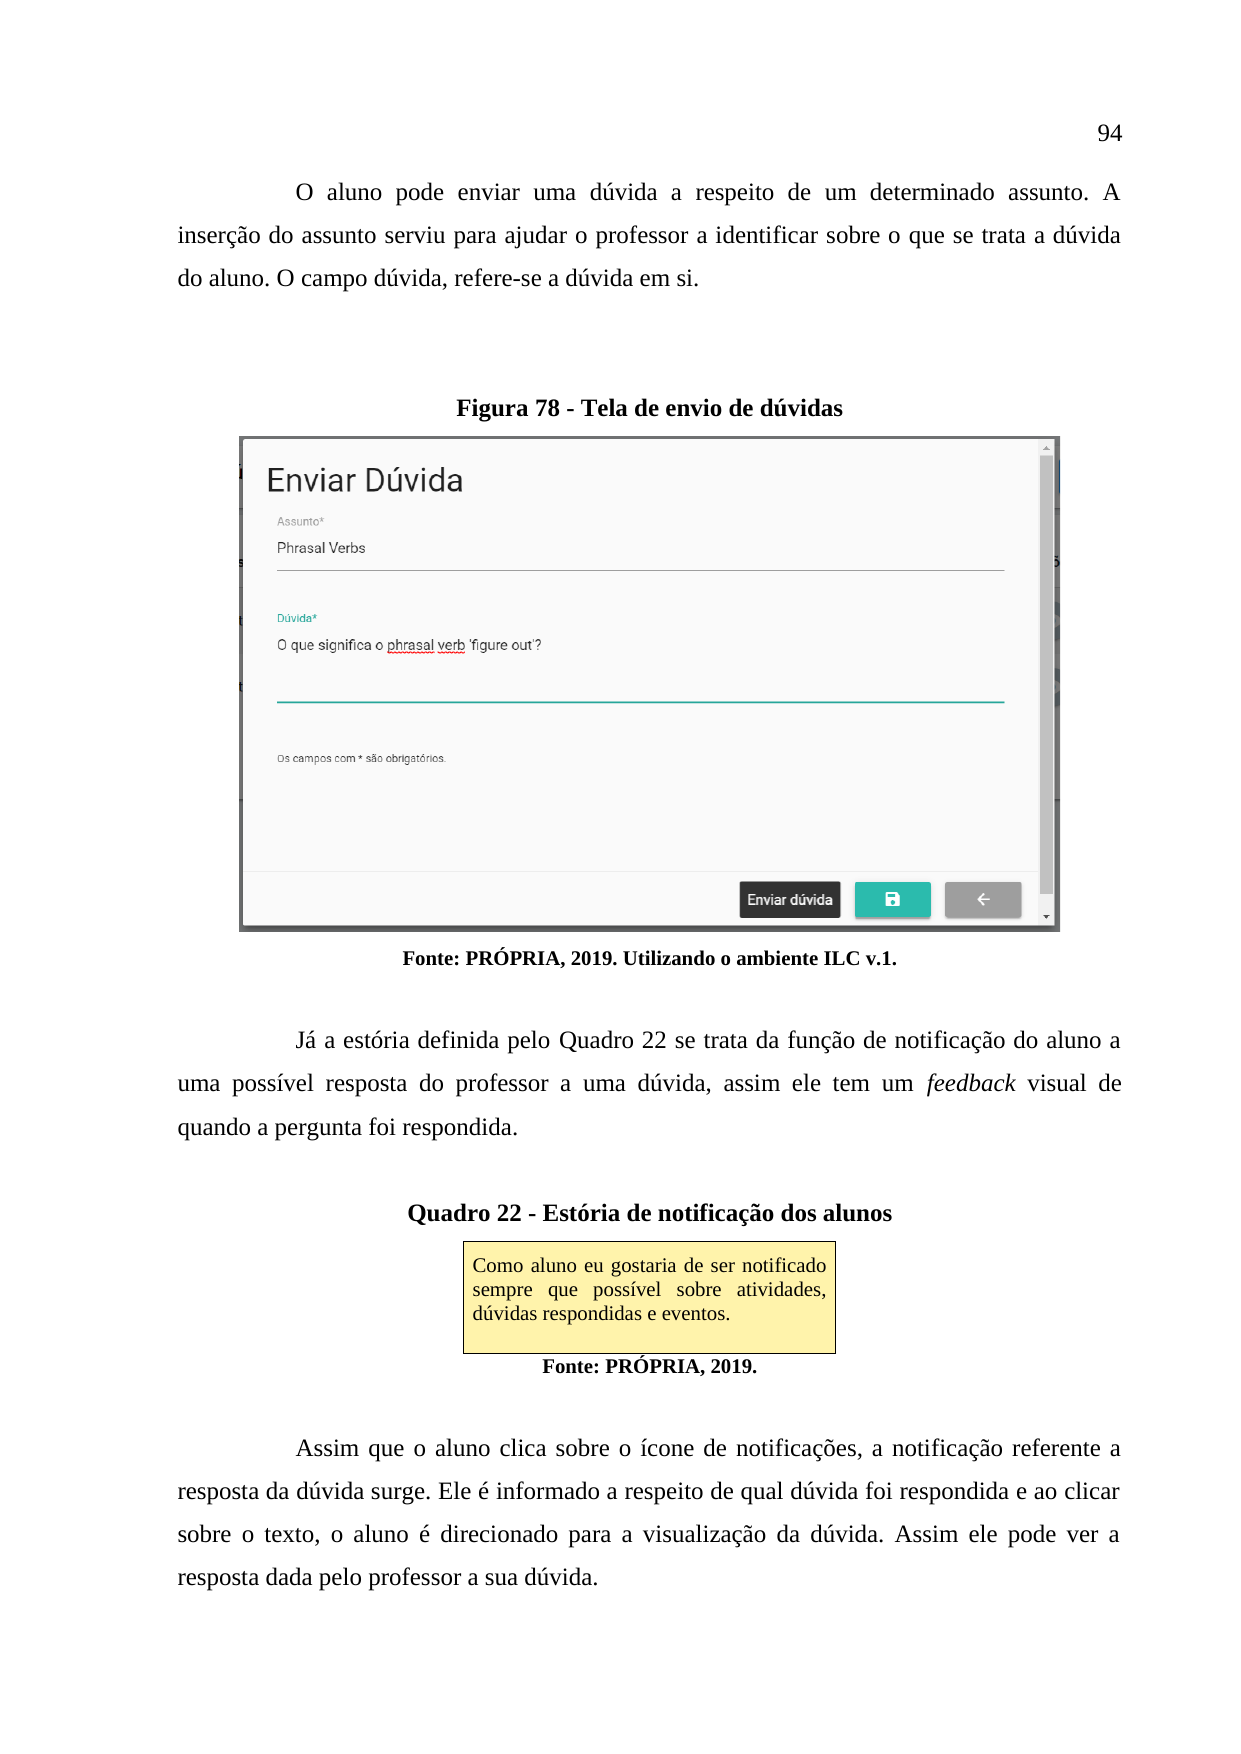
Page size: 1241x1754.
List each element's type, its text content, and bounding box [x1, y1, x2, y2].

text Já a estória definida pelo Quadro 22 se trata da função de notificação do aluno a uma possível resposta do professor a uma dúvida, assim ele tem um feedback visual de quando a pergunta foi respondida. [177, 1025, 1122, 1140]
text Fonte: PRÓPRIA, 2019. Utilizando o ambiente ILC v.1. [177, 946, 1122, 970]
text Como aluno eu gostaria de ser notificado sempre que possível sobre atividades, dúvidas respondidas e eventos. [464, 1242, 835, 1313]
text Fonte: PRÓPRIA, 2019. [177, 1354, 1122, 1378]
text O aluno pode enviar uma dúvida a respeito de um determinado assunto. A inserção do assunto serviu para ajudar o professor a identificar sobre o que se trata a dúvida do aluno. O campo dúvida, refere-se a dúvida em si. [177, 177, 1122, 292]
text Assim que o aluno clica sobre o ícone de notificações, a notificação referente a resposta da dúvida surge. Ele é informado a respeito de qual dúvida foi respondida e ao clicar sobre o texto, o aluno é direcionado para a visualização da dúvida. Assim ele pode ver a resposta dada pelo professor a sua dúvida. [177, 1433, 1122, 1591]
picture [239, 436, 1061, 932]
